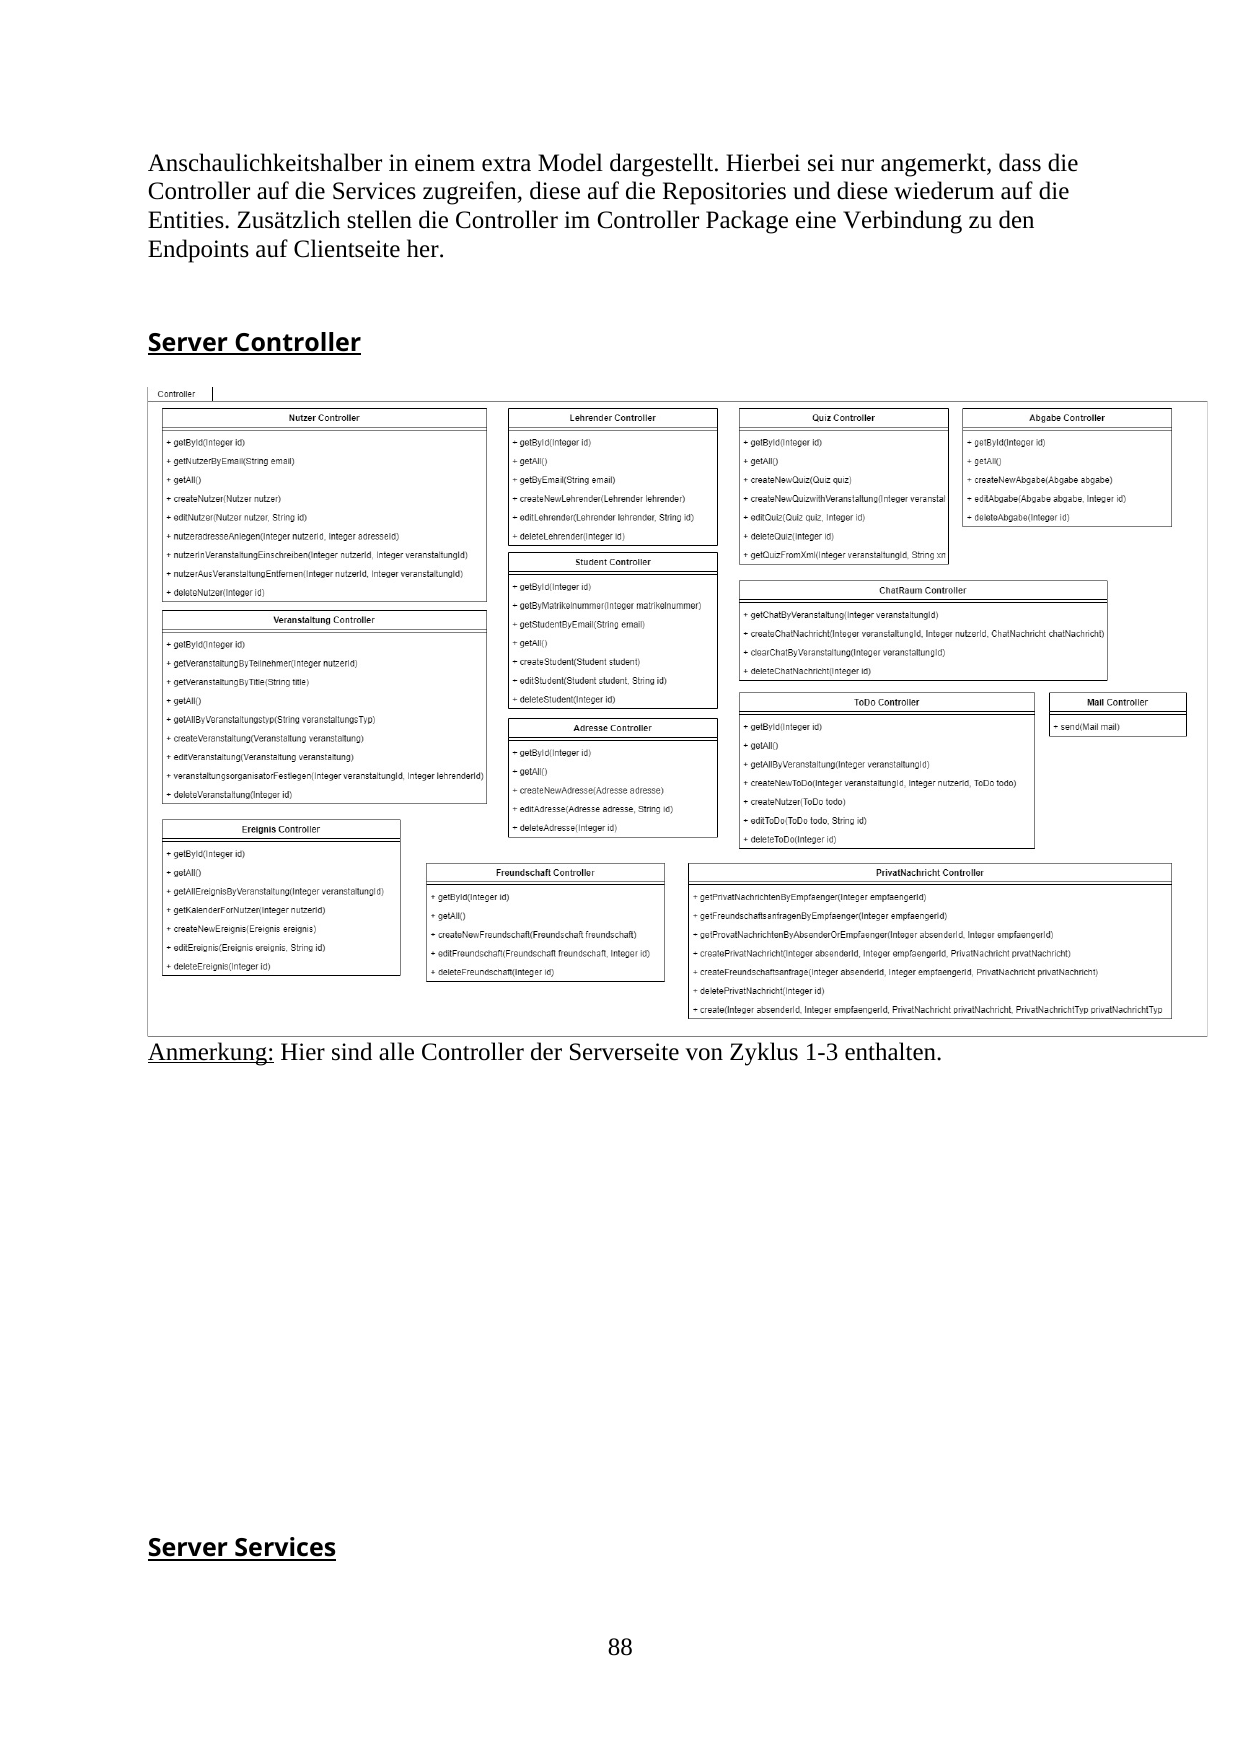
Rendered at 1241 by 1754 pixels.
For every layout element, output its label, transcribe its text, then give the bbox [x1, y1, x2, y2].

subtitle Server Services [148, 1530, 1093, 1564]
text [148, 148, 1093, 263]
text Anmerkung: Hier sind alle Controller der Serverseite von Zyklus 1-3 enthalten. [148, 1037, 1093, 1066]
picture [147, 387, 1208, 1037]
subtitle Server Controller [148, 324, 1093, 358]
